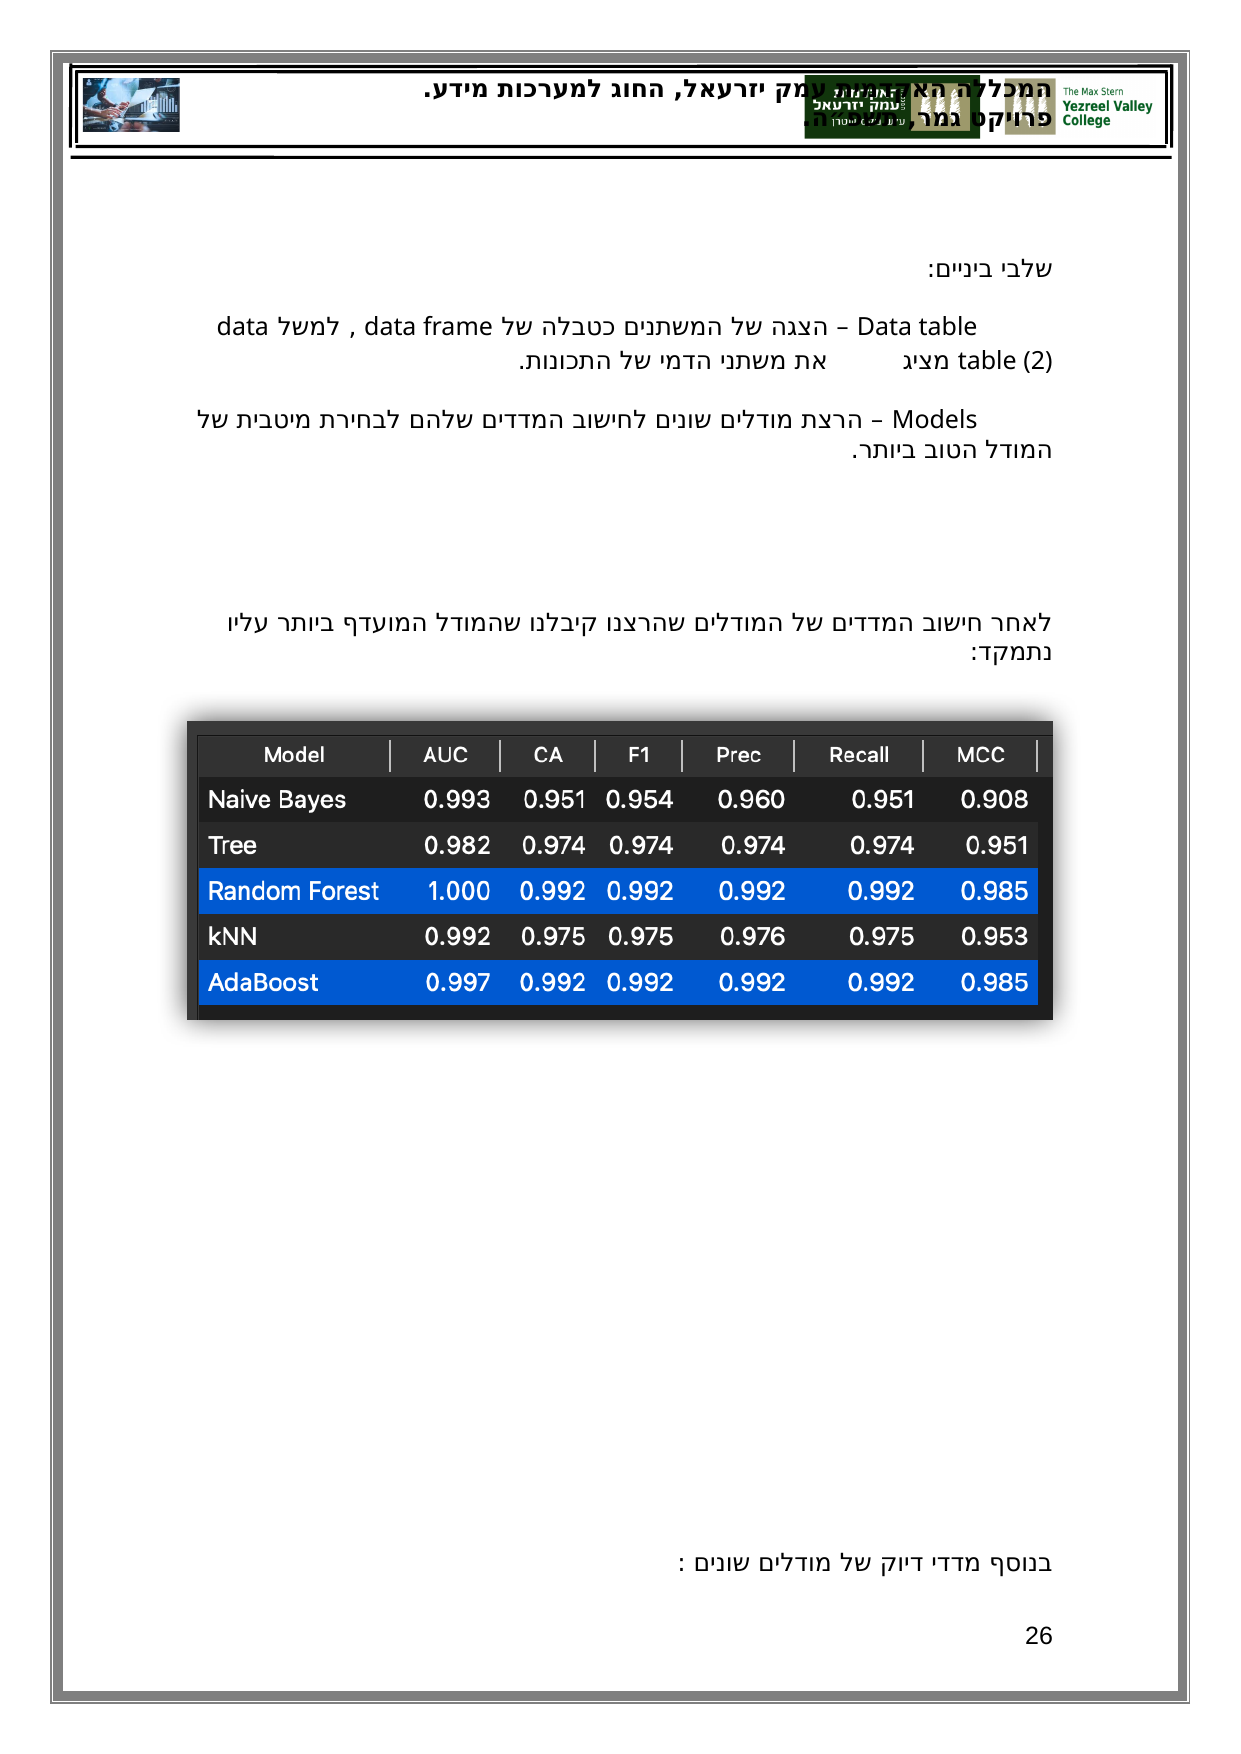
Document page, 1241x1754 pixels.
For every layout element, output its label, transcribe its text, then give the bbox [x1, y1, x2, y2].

picture [187, 721, 1053, 1020]
picture [804, 75, 981, 139]
text Data table – הצגה של המשתנים כטבלה של data frame , למשל data table (2) מציג את משתני הדמי של התכונות. [187, 308, 1053, 376]
picture [82, 78, 180, 132]
picture [1001, 75, 1157, 138]
text בנוסף מדדי דיוק של מודלים שונים : [187, 1548, 1053, 1578]
text לאחר חישוב המדדים של המודלים שהרצנו קיבלנו שהמודל המועדף ביותר עליו נתמקד: [187, 608, 1053, 666]
text Models – הרצת מודלים שונים לחישוב המדדים שלהם לבחירת מיטבית של המודל הטוב ביותר. [187, 401, 1053, 465]
text שלבי ביניים: [187, 254, 1053, 283]
